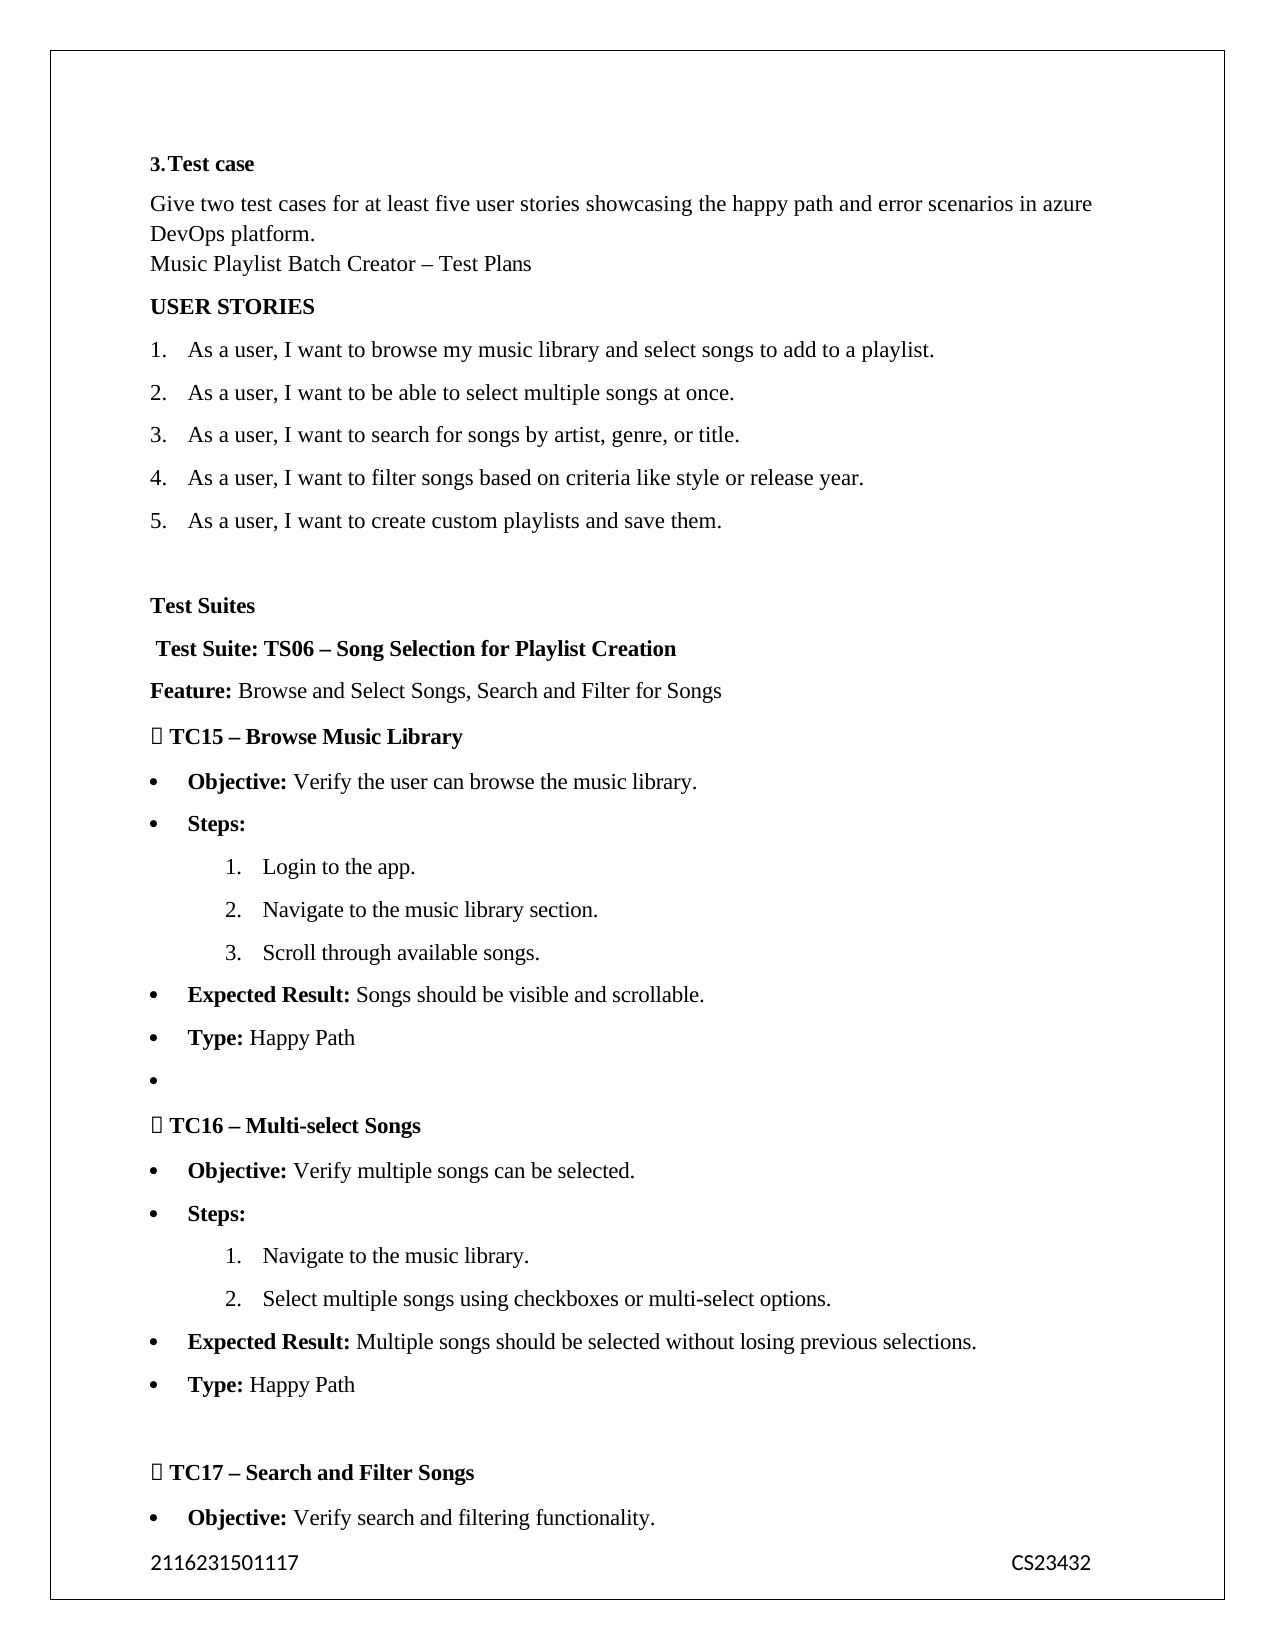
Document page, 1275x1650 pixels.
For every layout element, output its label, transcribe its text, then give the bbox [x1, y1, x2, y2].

text 🔹 TC15 – Browse Music Library [150, 720, 1162, 751]
list Type: Happy Path [150, 1371, 1162, 1397]
text USER STORIES [150, 293, 1162, 319]
list Navigate to the music library. [225, 1242, 1162, 1269]
text Feature: Browse and Select Songs, Search and Filter for Songs [150, 677, 1162, 704]
list Expected Result: Songs should be visible and scrollable. [150, 981, 1162, 1008]
list As a user, I want to be able to select multiple songs at once. [150, 378, 1162, 405]
list Steps: [150, 1200, 1162, 1226]
text Test Suites [150, 592, 1162, 618]
list As a user, I want to create custom playlists and save them. [150, 507, 1162, 533]
text 🔹 TC16 – Multi-select Songs [150, 1109, 1162, 1141]
list Scroll through available songs. [225, 939, 1162, 965]
list Navigate to the music library section. [225, 896, 1162, 922]
list Type: Happy Path [150, 1024, 1162, 1050]
text Music Playlist Batch Creator – Test Plans [150, 250, 1162, 276]
list Select multiple songs using checkboxes or multi-select options. [225, 1285, 1162, 1312]
list Expected Result: Multiple songs should be selected without losing previous selections. [150, 1328, 1162, 1354]
list Test case [150, 150, 1162, 176]
text Test Suite: TS06 – Song Selection for Playlist Creation [150, 635, 1162, 661]
list As a user, I want to filter songs based on criteria like style or release year. [150, 464, 1162, 490]
text 🔹 TC17 – Search and Filter Songs [150, 1456, 1162, 1487]
list As a user, I want to search for songs by artist, genre, or title. [150, 421, 1162, 448]
list As a user, I want to browse my music library and select songs to add to a playlist. [150, 336, 1162, 362]
text Give two test cases for at least five user stories showcasing the happy path and error scenarios in azure DevOps platform. [150, 189, 1160, 246]
list Objective: Verify multiple songs can be selected. [150, 1157, 1162, 1183]
list Steps: [150, 811, 1162, 837]
list Objective: Verify search and filtering functionality. [150, 1504, 1162, 1530]
list Objective: Verify the user can browse the music library. [150, 768, 1162, 794]
list Login to the app. [225, 853, 1162, 879]
